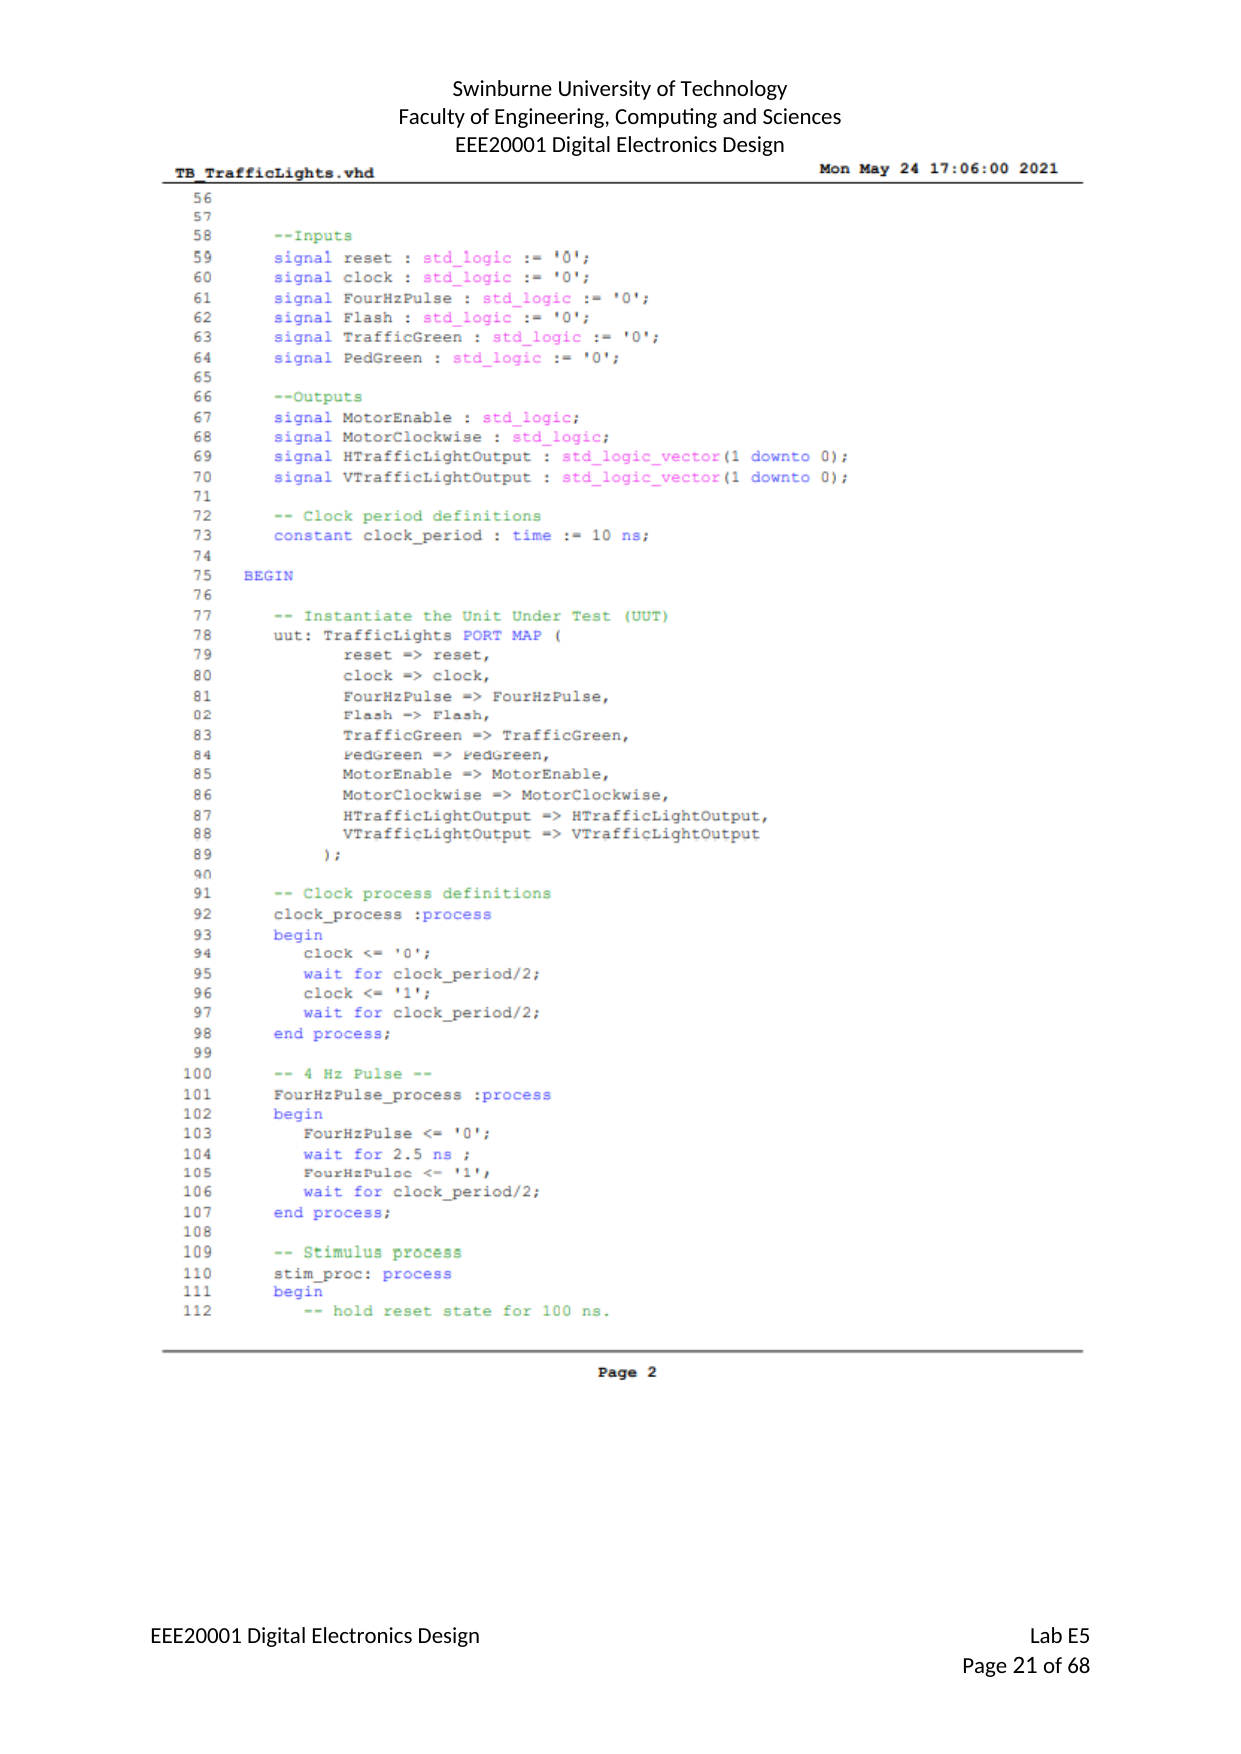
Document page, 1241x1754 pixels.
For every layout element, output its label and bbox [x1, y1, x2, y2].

picture [150, 157, 1091, 1386]
